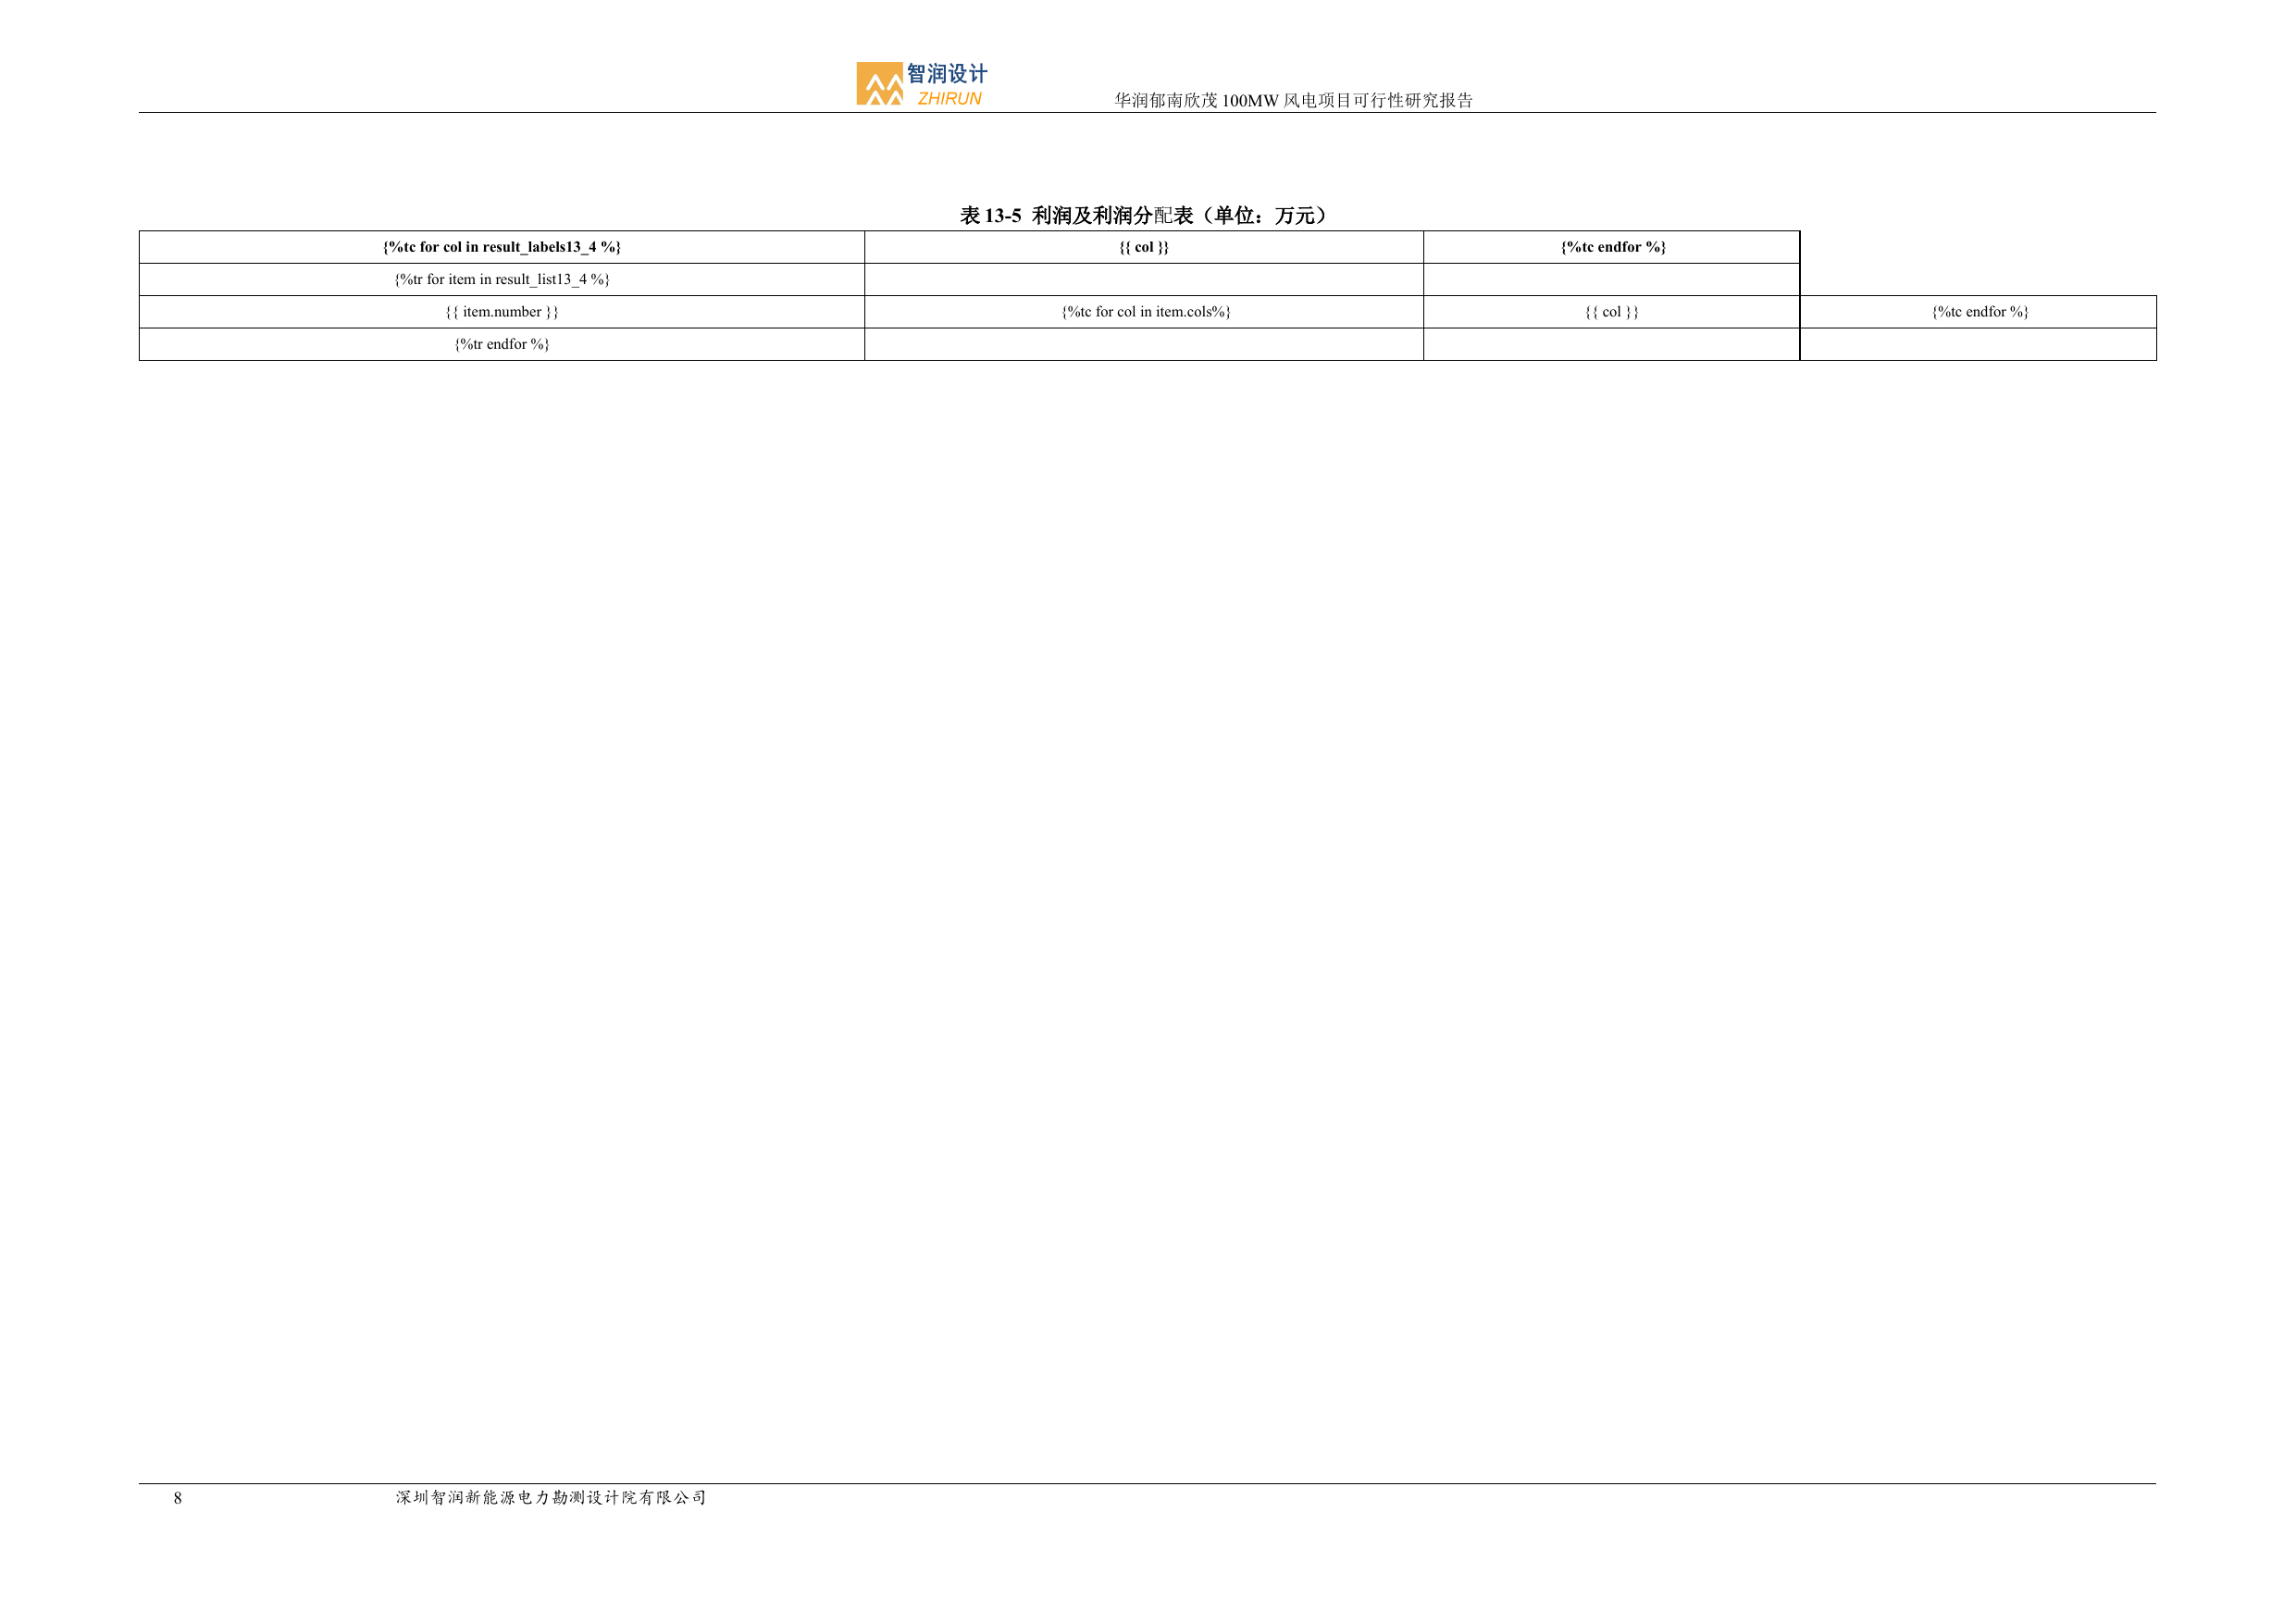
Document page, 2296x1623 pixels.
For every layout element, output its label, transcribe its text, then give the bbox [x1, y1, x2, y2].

text 表13-5 利润及利润分配表（单位：万元） [139, 199, 2156, 230]
table_header {{ col }} [865, 231, 1423, 263]
table_cell {%tc for col in item.cols%} [865, 296, 1423, 328]
picture [856, 60, 988, 106]
table_cell [865, 328, 1423, 360]
table_cell {{ item.number }} [140, 296, 864, 328]
table_cell [1424, 264, 1799, 295]
table_cell [865, 264, 1423, 295]
table_header {%tc for col in result_labels13_4 %} [140, 231, 864, 263]
table_cell {{ col }} [1424, 296, 1799, 328]
table_cell {%tr for item in result_list13_4 %} [140, 264, 864, 295]
table_cell {%tr endfor %} [140, 328, 864, 360]
table_header {%tc endfor %} [1424, 231, 1799, 263]
table_cell [1424, 328, 1799, 360]
table_cell [1801, 328, 2156, 360]
table_cell {%tc endfor %} [1801, 296, 2156, 328]
